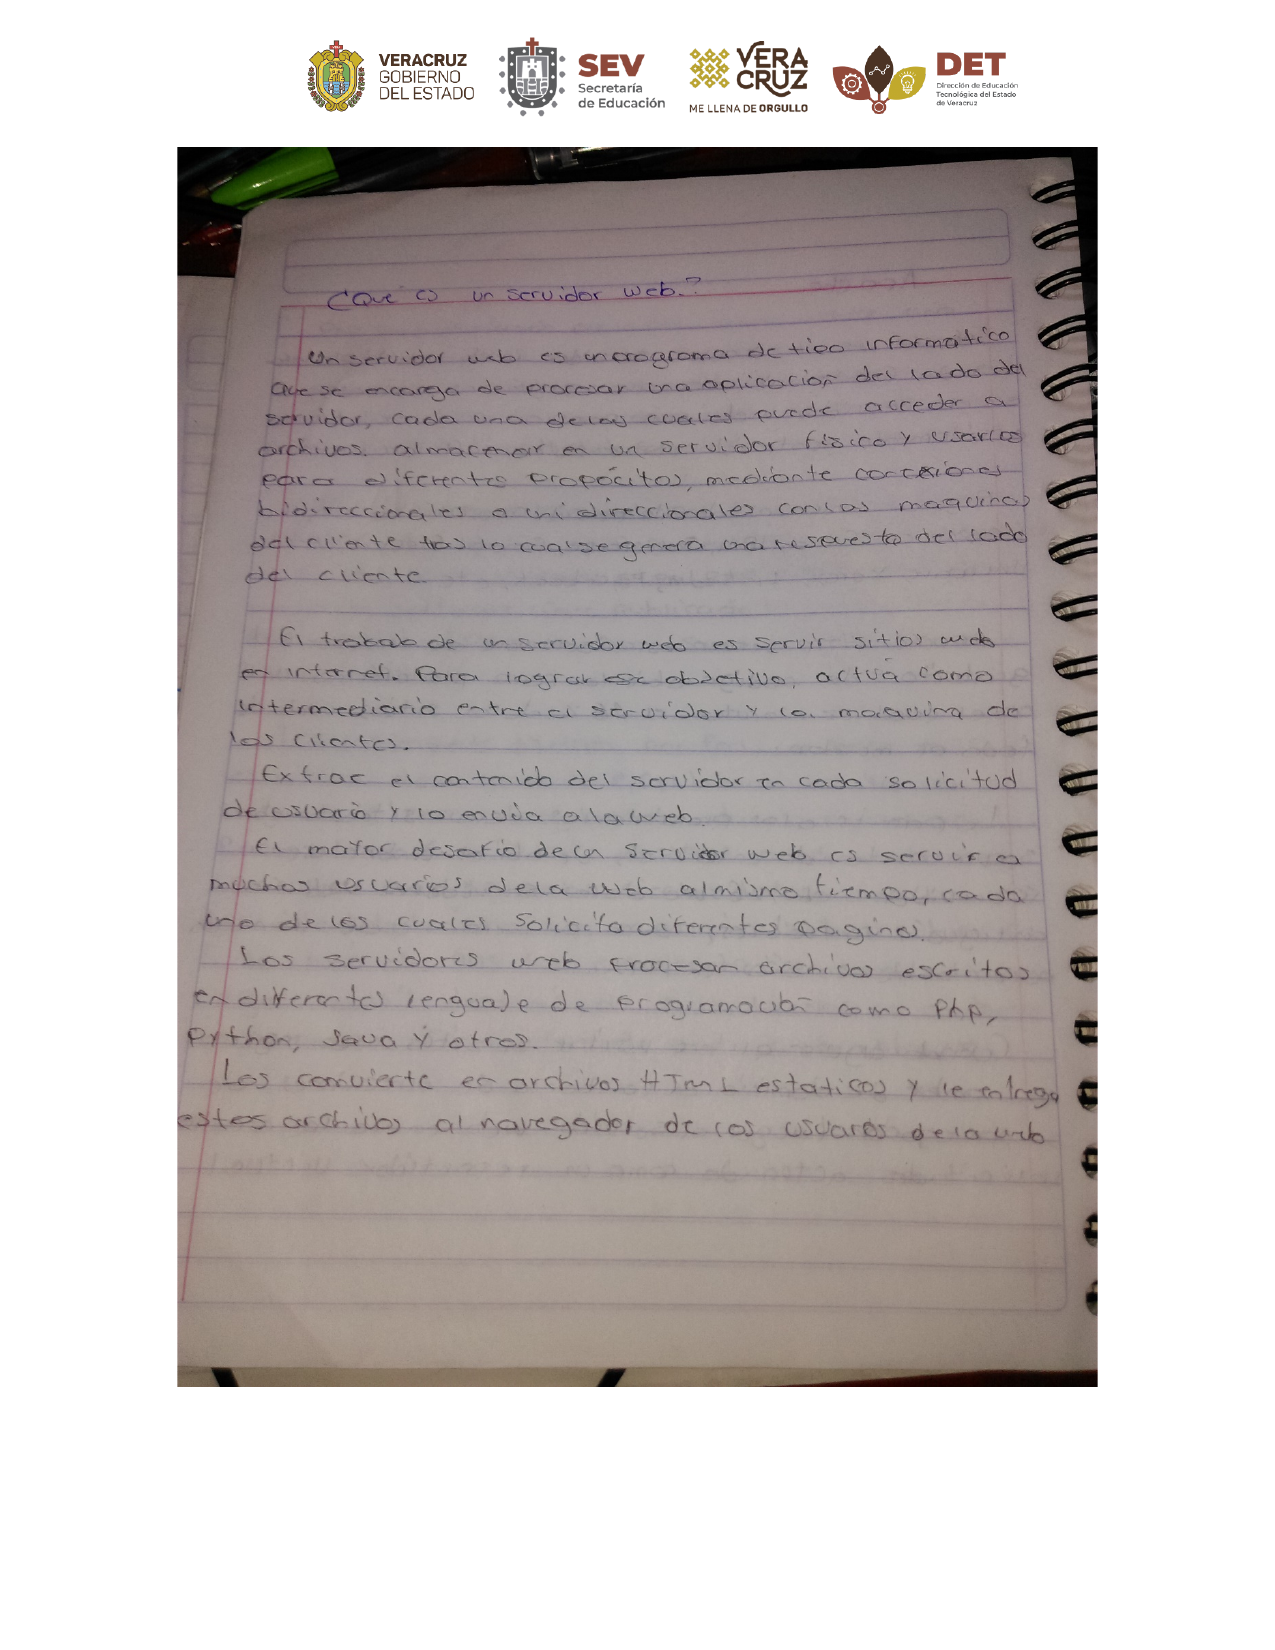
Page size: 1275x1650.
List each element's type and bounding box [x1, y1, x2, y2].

picture [177, 147, 1098, 1387]
picture [298, 36, 1026, 118]
